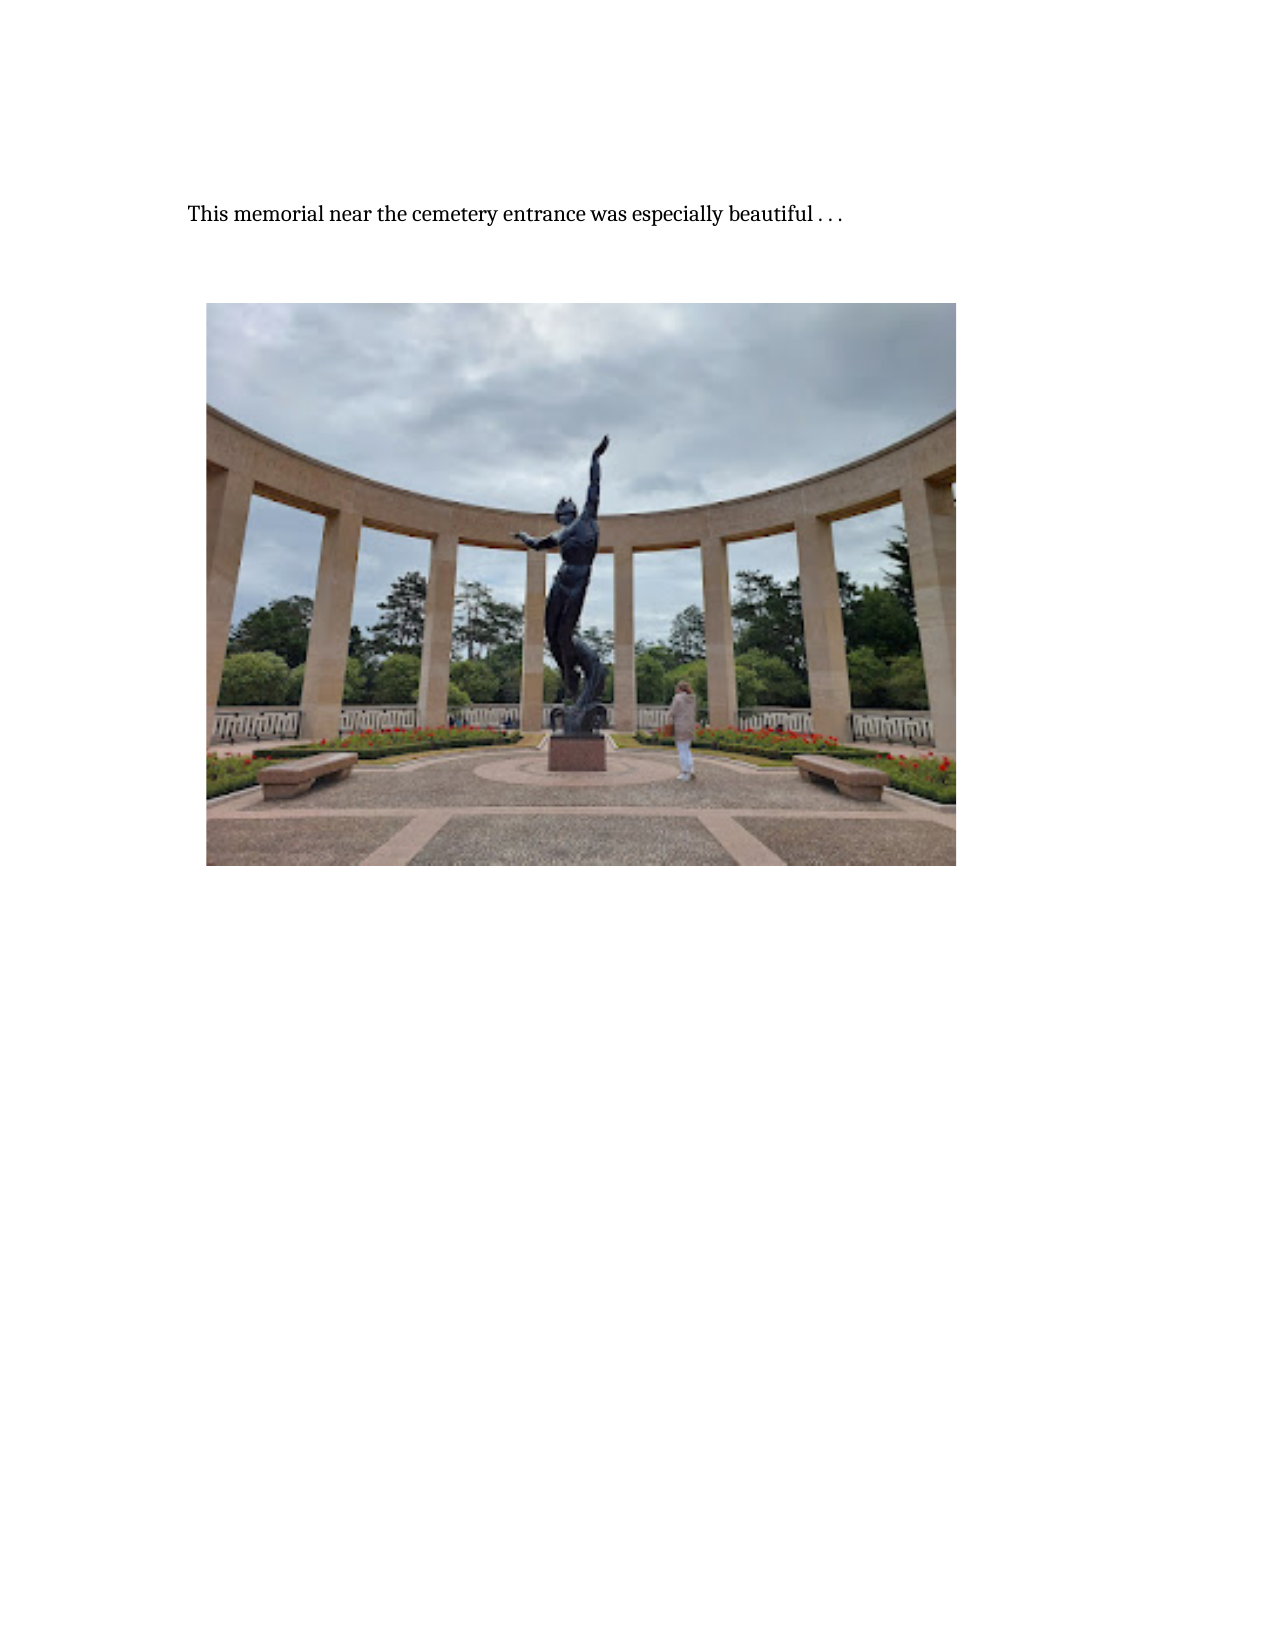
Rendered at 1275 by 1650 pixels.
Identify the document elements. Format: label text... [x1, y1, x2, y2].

text This memorial near the cemetery entrance was especially beautiful . . . [187, 201, 1087, 227]
picture [206, 303, 957, 866]
